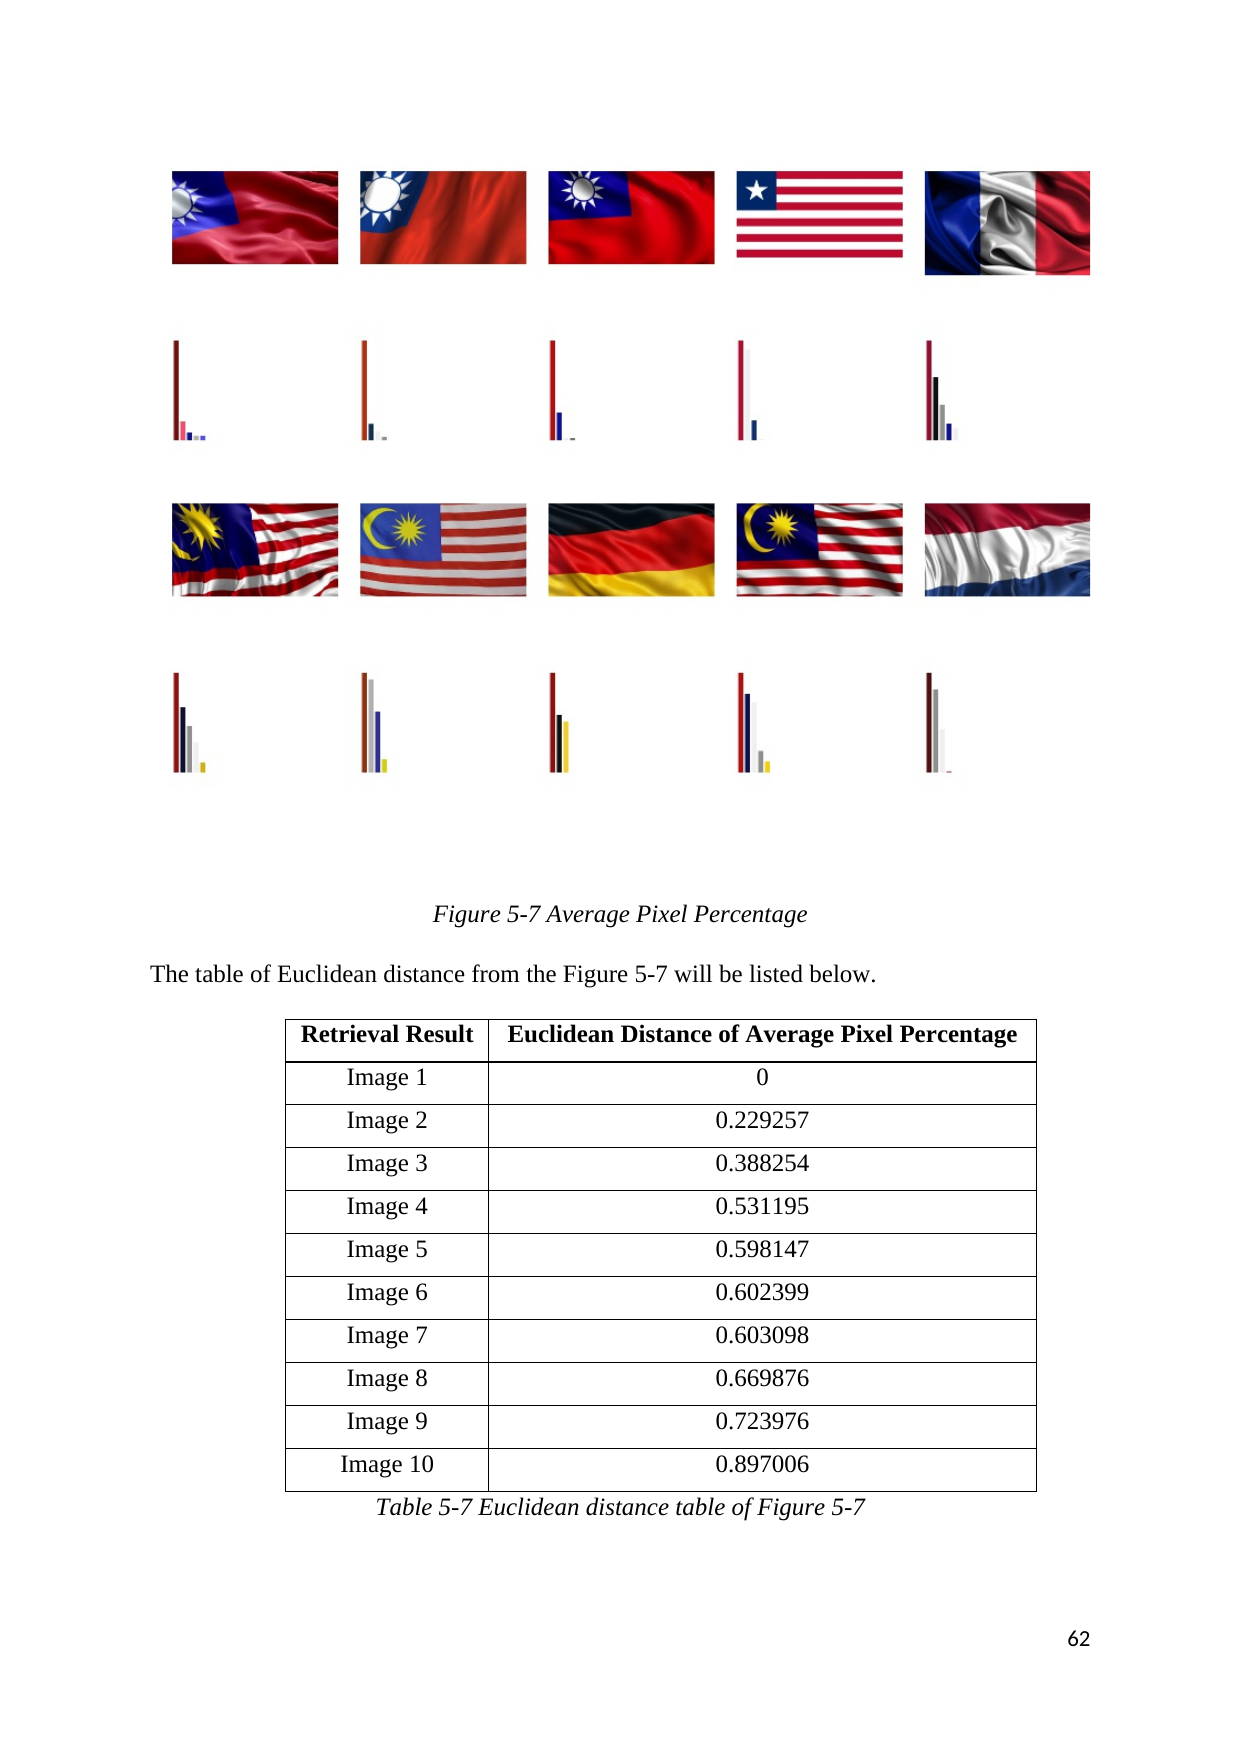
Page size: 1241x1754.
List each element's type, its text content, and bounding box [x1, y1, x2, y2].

table_cell 0.531195 [489, 1191, 1036, 1233]
table_cell 0.602399 [489, 1277, 1036, 1319]
text Table 5-7 Euclidean distance table of Figure 5-7 [150, 1492, 1090, 1520]
table_cell Image 5 [286, 1234, 488, 1276]
table_header Euclidean Distance of Average Pixel Percentage [489, 1020, 1036, 1061]
picture [150, 150, 1091, 880]
table_cell 0.669876 [489, 1363, 1036, 1405]
table_cell 0.388254 [489, 1148, 1036, 1190]
table_cell Image 7 [286, 1320, 488, 1362]
table_cell Image 6 [286, 1277, 488, 1319]
table_cell 0.598147 [489, 1234, 1036, 1276]
table_header Retrieval Result [286, 1020, 488, 1061]
table_cell Image 8 [286, 1363, 488, 1405]
table_cell 0.603098 [489, 1320, 1036, 1362]
table_cell 0.229257 [489, 1105, 1036, 1147]
table_cell Image 4 [286, 1191, 488, 1233]
table_cell Image 1 [286, 1063, 488, 1104]
table_cell 0.897006 [489, 1449, 1036, 1491]
table_cell Image 2 [286, 1105, 488, 1147]
table_cell 0.723976 [489, 1406, 1036, 1448]
text Figure 5-7 Average Pixel Percentage [150, 899, 1090, 928]
table_cell Image 10 [286, 1449, 488, 1491]
table_cell 0 [489, 1063, 1036, 1104]
table_cell Image 9 [286, 1406, 488, 1448]
text The table of Euclidean distance from the Figure 5-7 will be listed below. [150, 959, 1090, 987]
table_cell Image 3 [286, 1148, 488, 1190]
